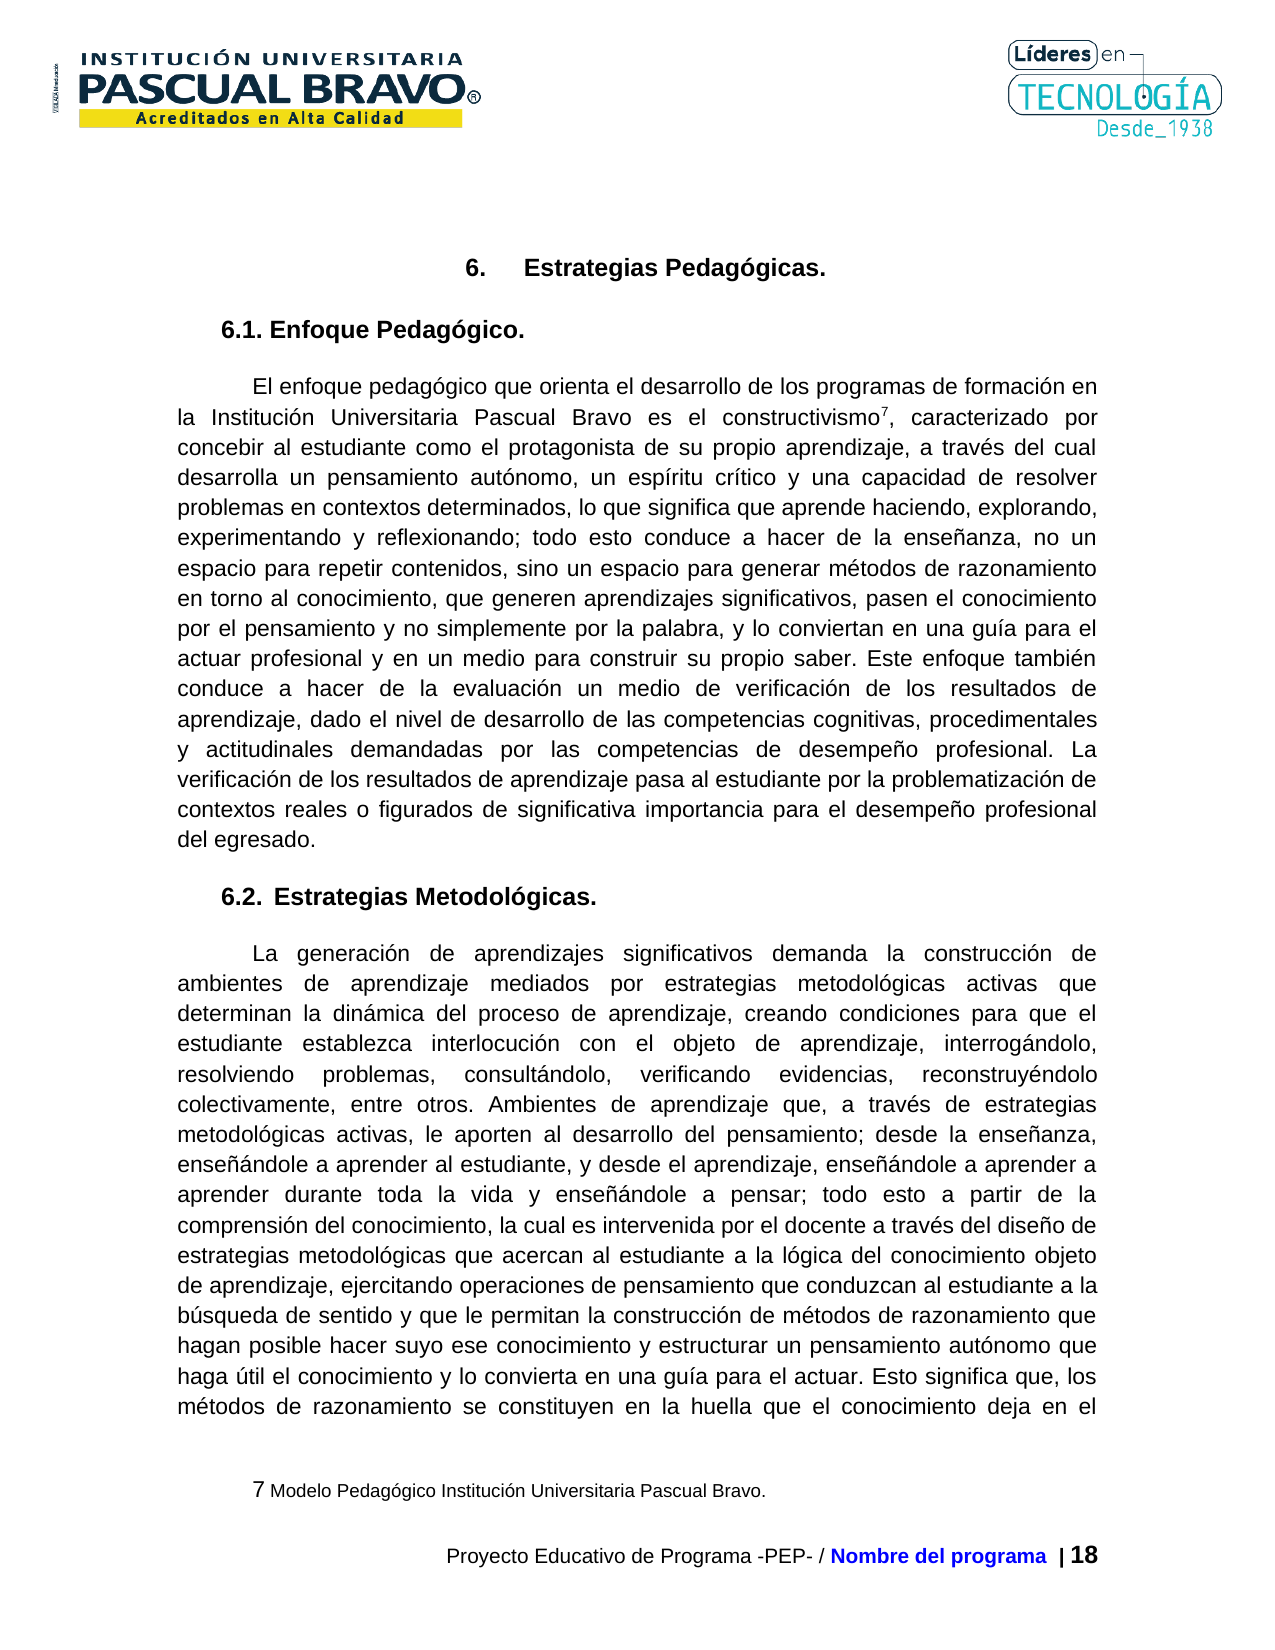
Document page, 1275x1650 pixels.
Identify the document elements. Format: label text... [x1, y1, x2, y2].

picture [31, 12, 497, 169]
subtitle 6.1. Enfoque Pedagógico. [221, 315, 1098, 344]
text El enfoque pedagógico que orienta el desarrollo de los programas de formación en la Institución Universitaria Pascual Bravo es el constructivismo, caracterizado por concebir al estudiante como el protagonista de su propio aprendizaje, a través del cual desarrolla un pensamiento autónomo, un espíritu crítico y una capacidad de resolver problemas en contextos determinados, lo que significa que aprende haciendo, explorando, experimentando y reflexionando; todo esto conduce a hacer de la enseñanza, no un espacio para repetir contenidos, sino un espacio para generar métodos de razonamiento en torno al conocimiento, que generen aprendizajes significativos, pasen el conocimiento por el pensamiento y no simplemente por la palabra, y lo conviertan en una guía para el actuar profesional y en un medio para construir su propio saber. Este enfoque también conduce a hacer de la evaluación un medio de verificación de los resultados de aprendizaje, dado el nivel de desarrollo de las competencias cognitivas, procedimentales y actitudinales demandadas por las competencias de desempeño profesional. La verificación de los resultados de aprendizaje pasa al estudiante por la problematización de contextos reales o figurados de significativa importancia para el desempeño profesional del egresado. [177, 373, 1098, 853]
subtitle Estrategias Pedagógicas. [214, 253, 1098, 282]
subtitle 6.2. Estrategias Metodológicas. [221, 882, 1098, 910]
picture [980, 12, 1242, 169]
